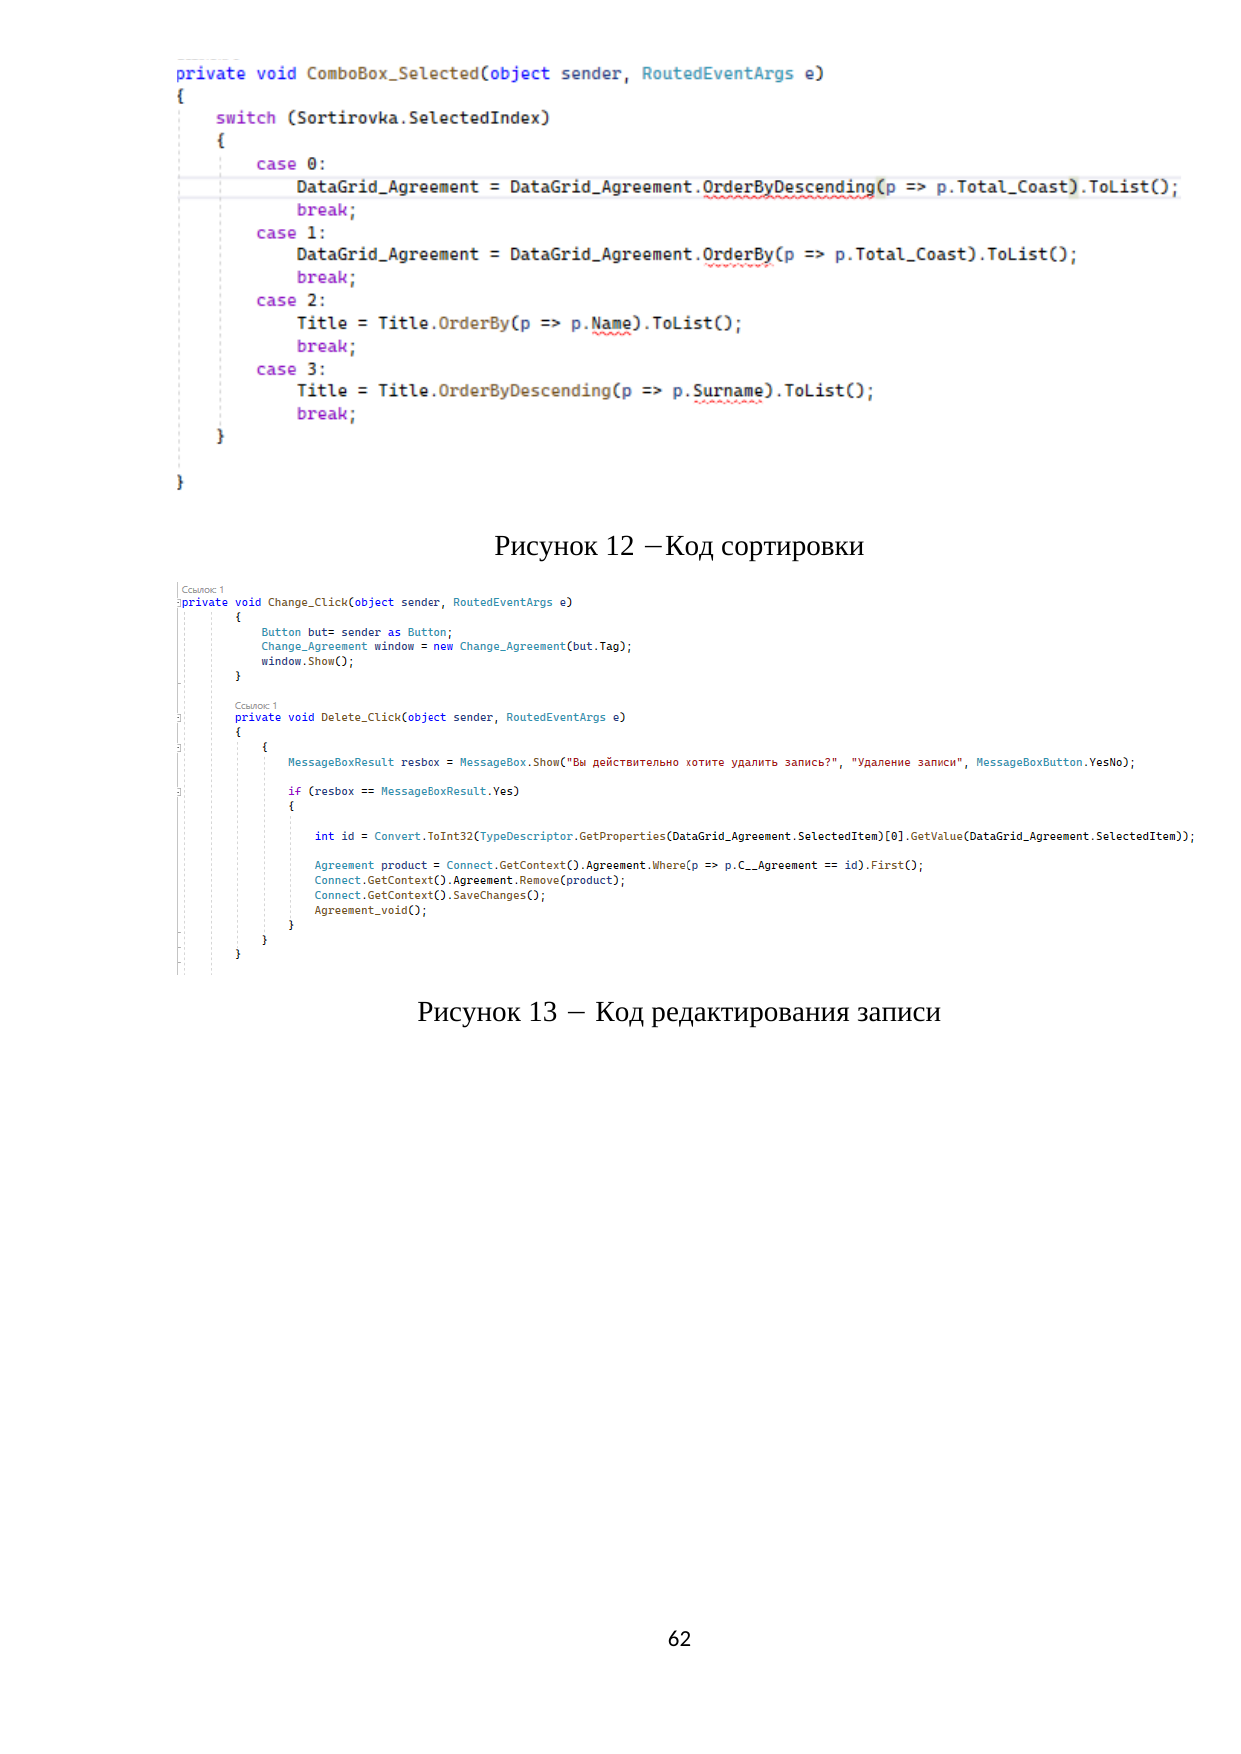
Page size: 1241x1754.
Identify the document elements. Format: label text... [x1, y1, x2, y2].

text Рисунок 12 Код сортировки [177, 528, 1181, 562]
text Рисунок 13 Код редактирования записи [177, 994, 1181, 1027]
picture [177, 582, 1198, 975]
picture [177, 59, 1182, 510]
